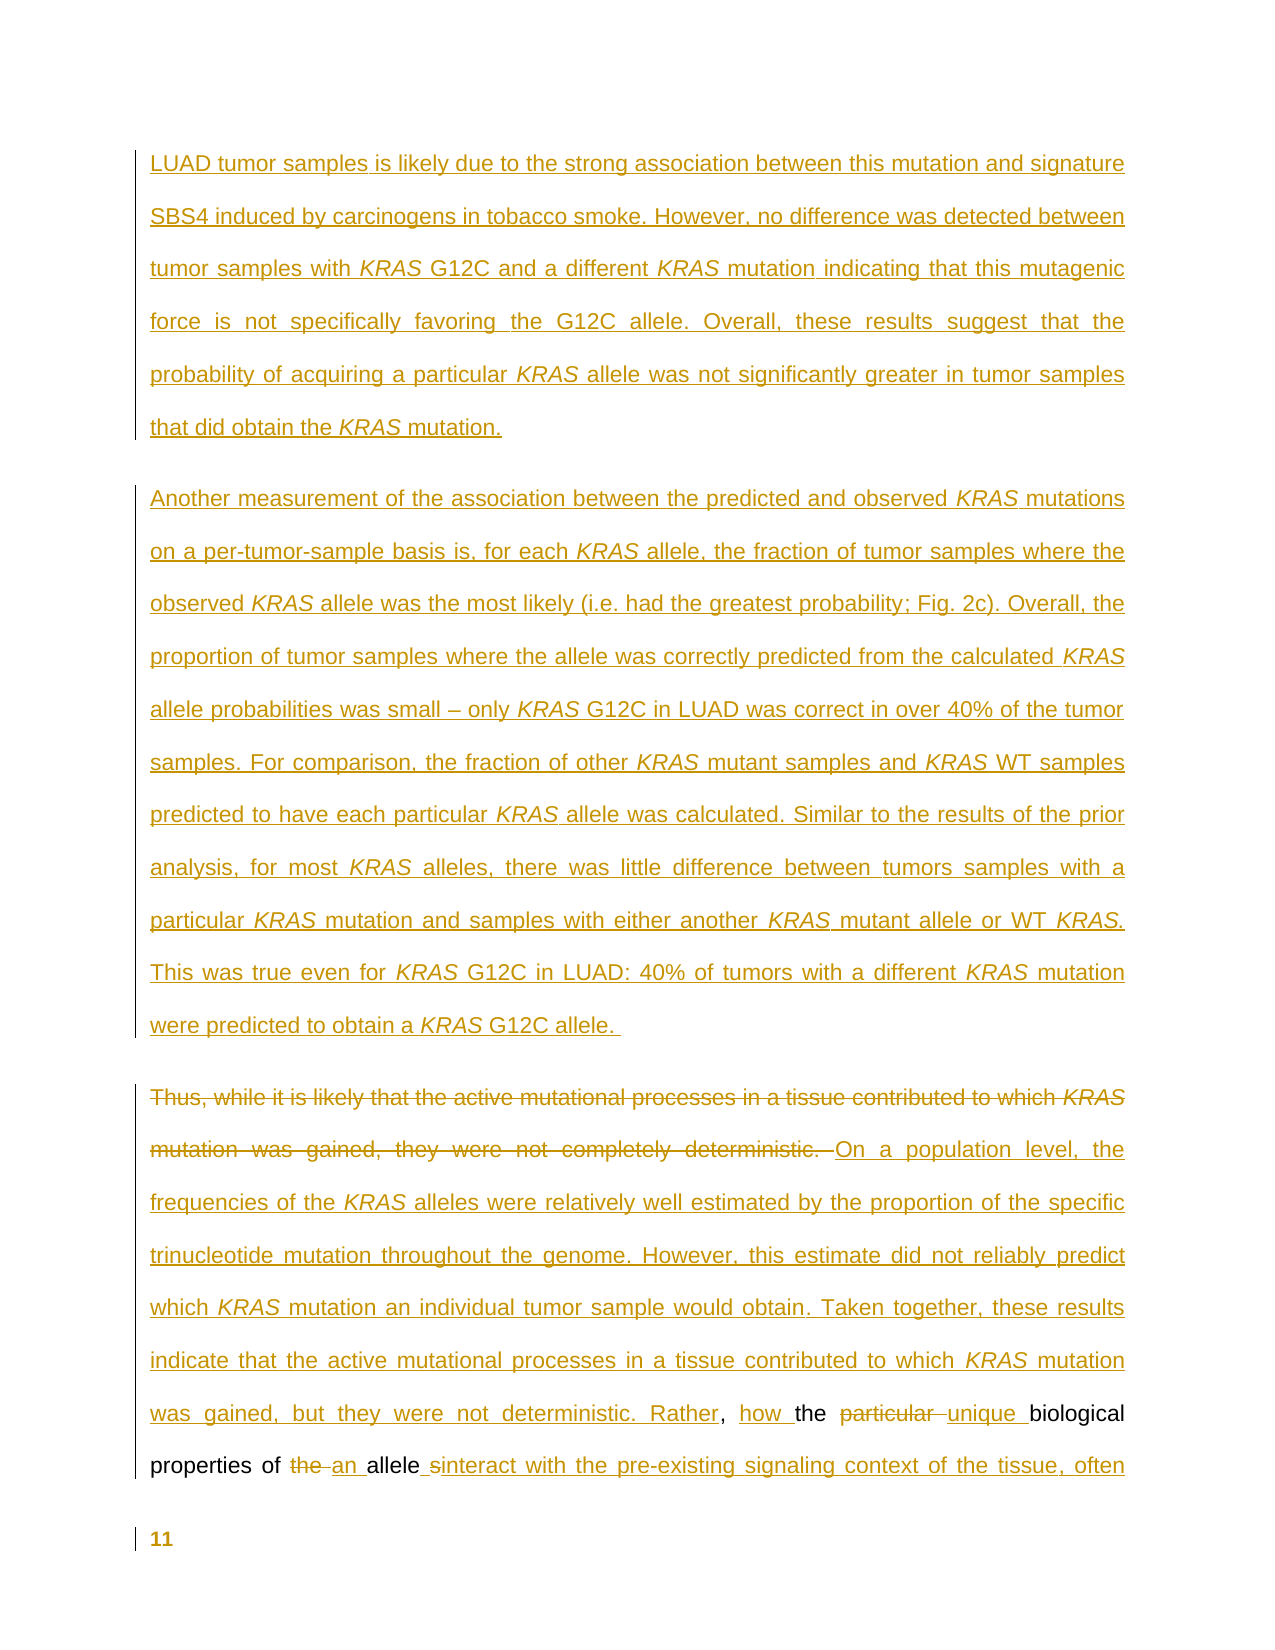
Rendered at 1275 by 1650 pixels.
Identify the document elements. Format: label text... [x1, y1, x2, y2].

text , the biological properties of allele warrant further investigation into their genetic interactions. [150, 1265, 1125, 1317]
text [150, 1318, 1125, 1370]
text , the biological properties of allele warrant further investigation into their genetic interactions. [150, 1213, 1125, 1264]
text , the biological properties of allele warrant further investigation into their genetic interactions. [150, 1083, 1125, 1098]
text , the biological properties of allele warrant further investigation into their genetic interactions. [150, 1099, 1125, 1212]
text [150, 1371, 1125, 1479]
